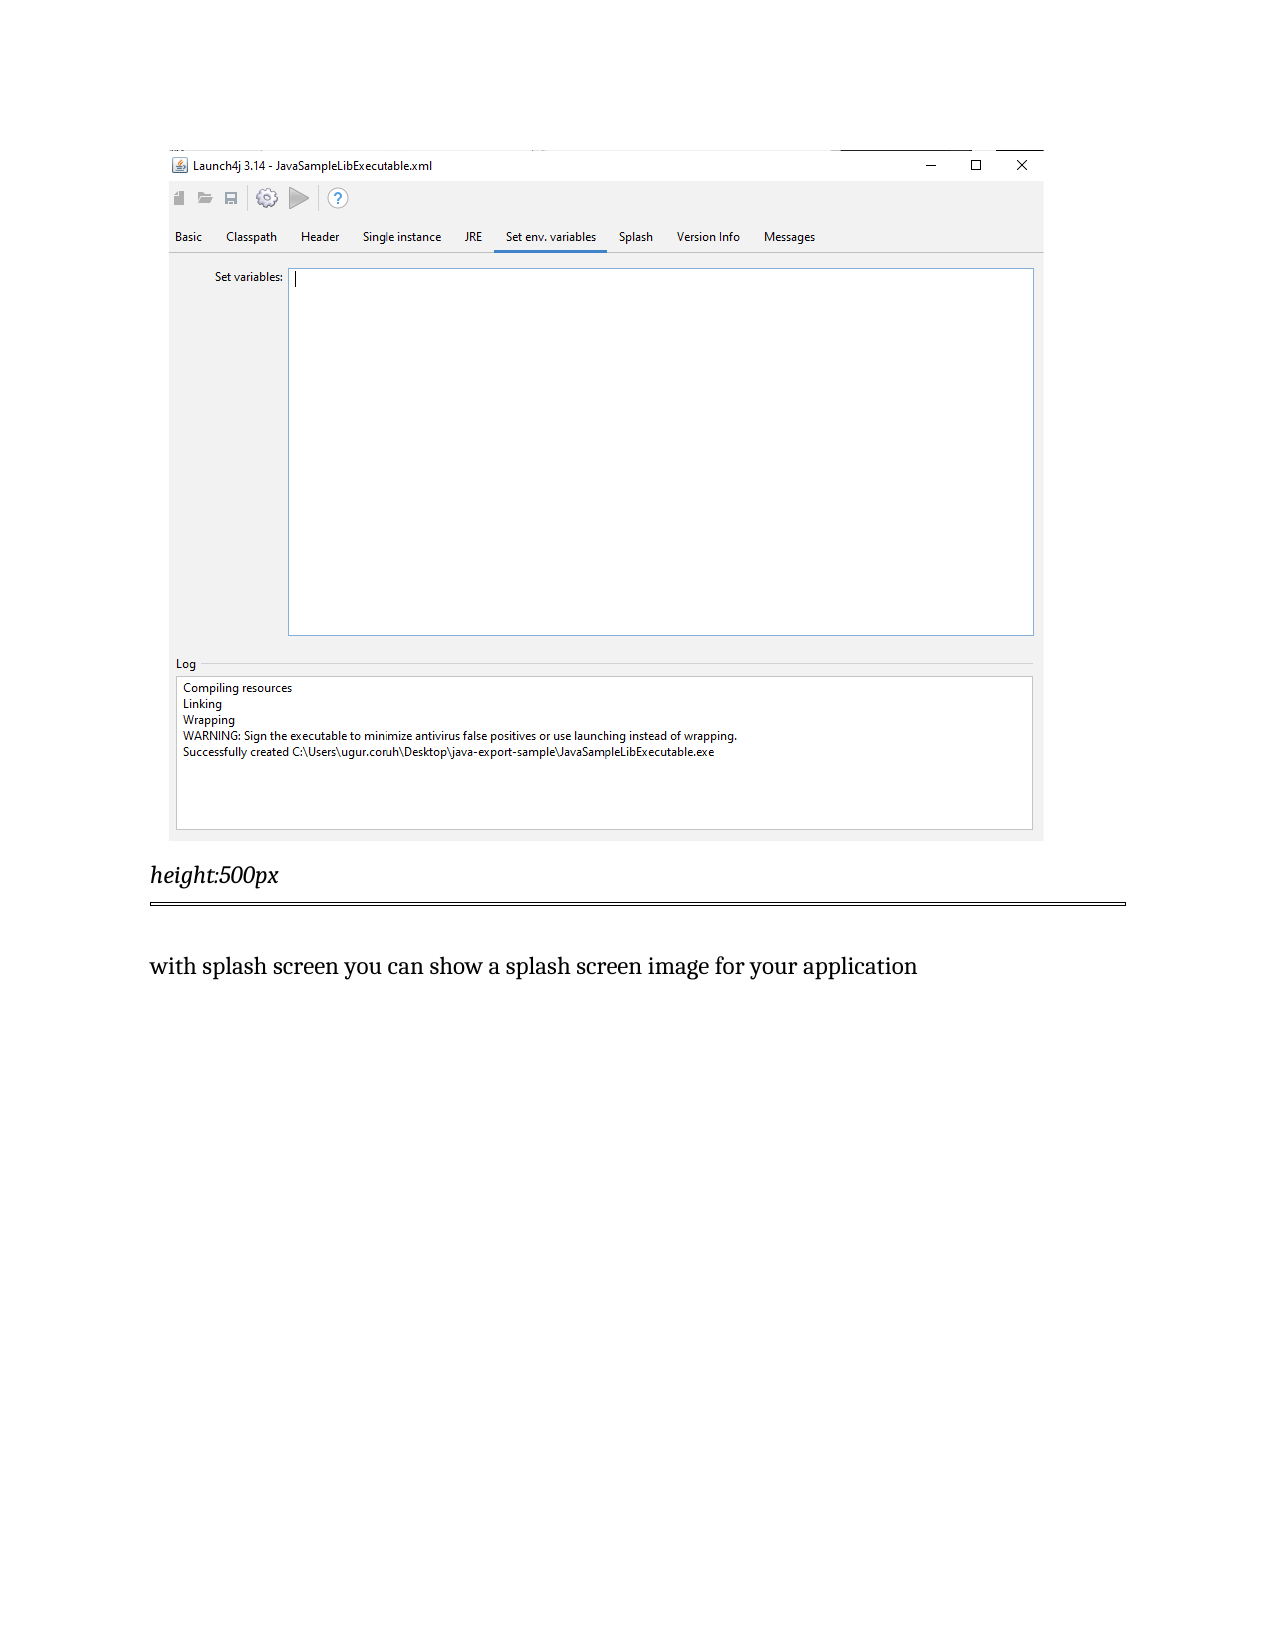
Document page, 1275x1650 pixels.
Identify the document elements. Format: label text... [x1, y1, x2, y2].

text height:500px [150, 861, 1125, 890]
text with splash screen you can show a splash screen image for your application [150, 952, 1125, 981]
picture [168, 150, 1044, 841]
